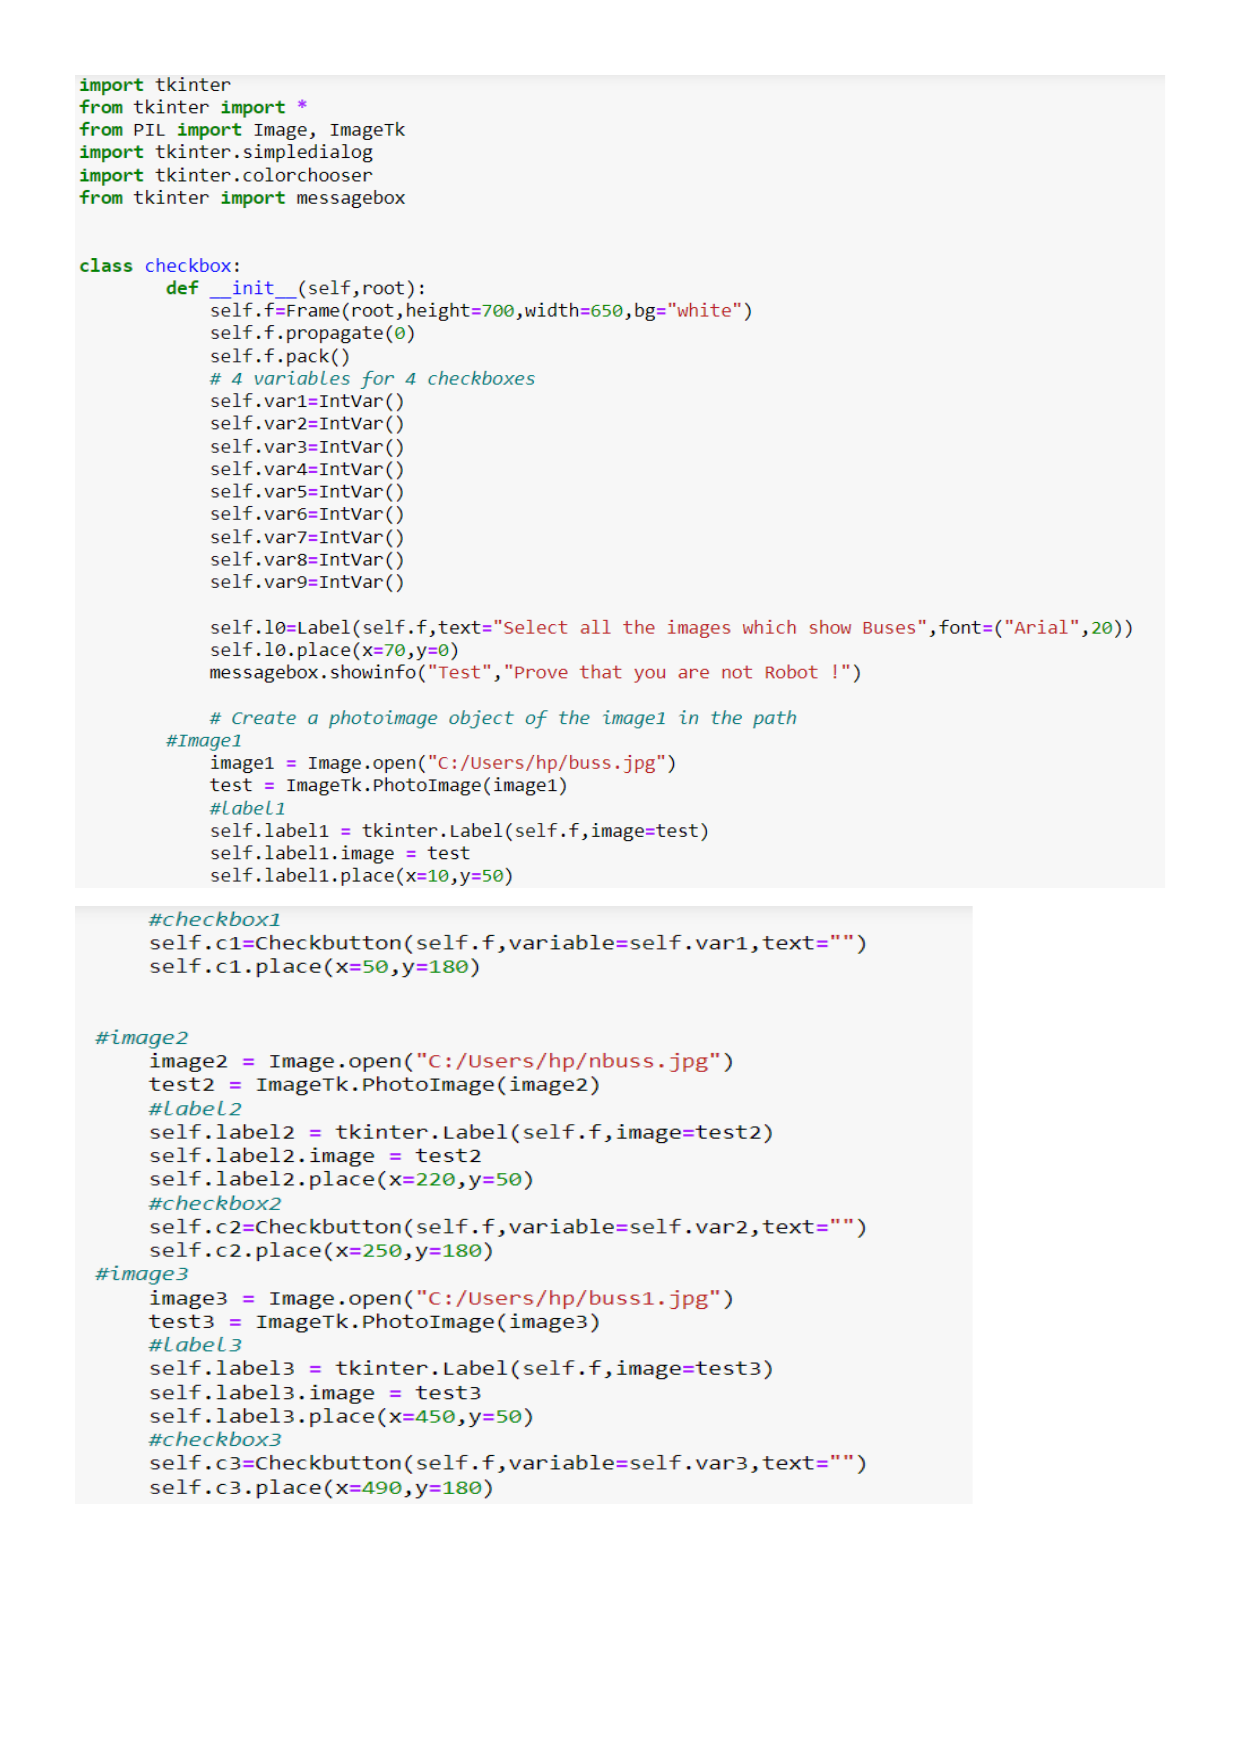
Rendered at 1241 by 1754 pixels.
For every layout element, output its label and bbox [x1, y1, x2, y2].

picture [75, 75, 1166, 888]
picture [75, 906, 973, 1504]
